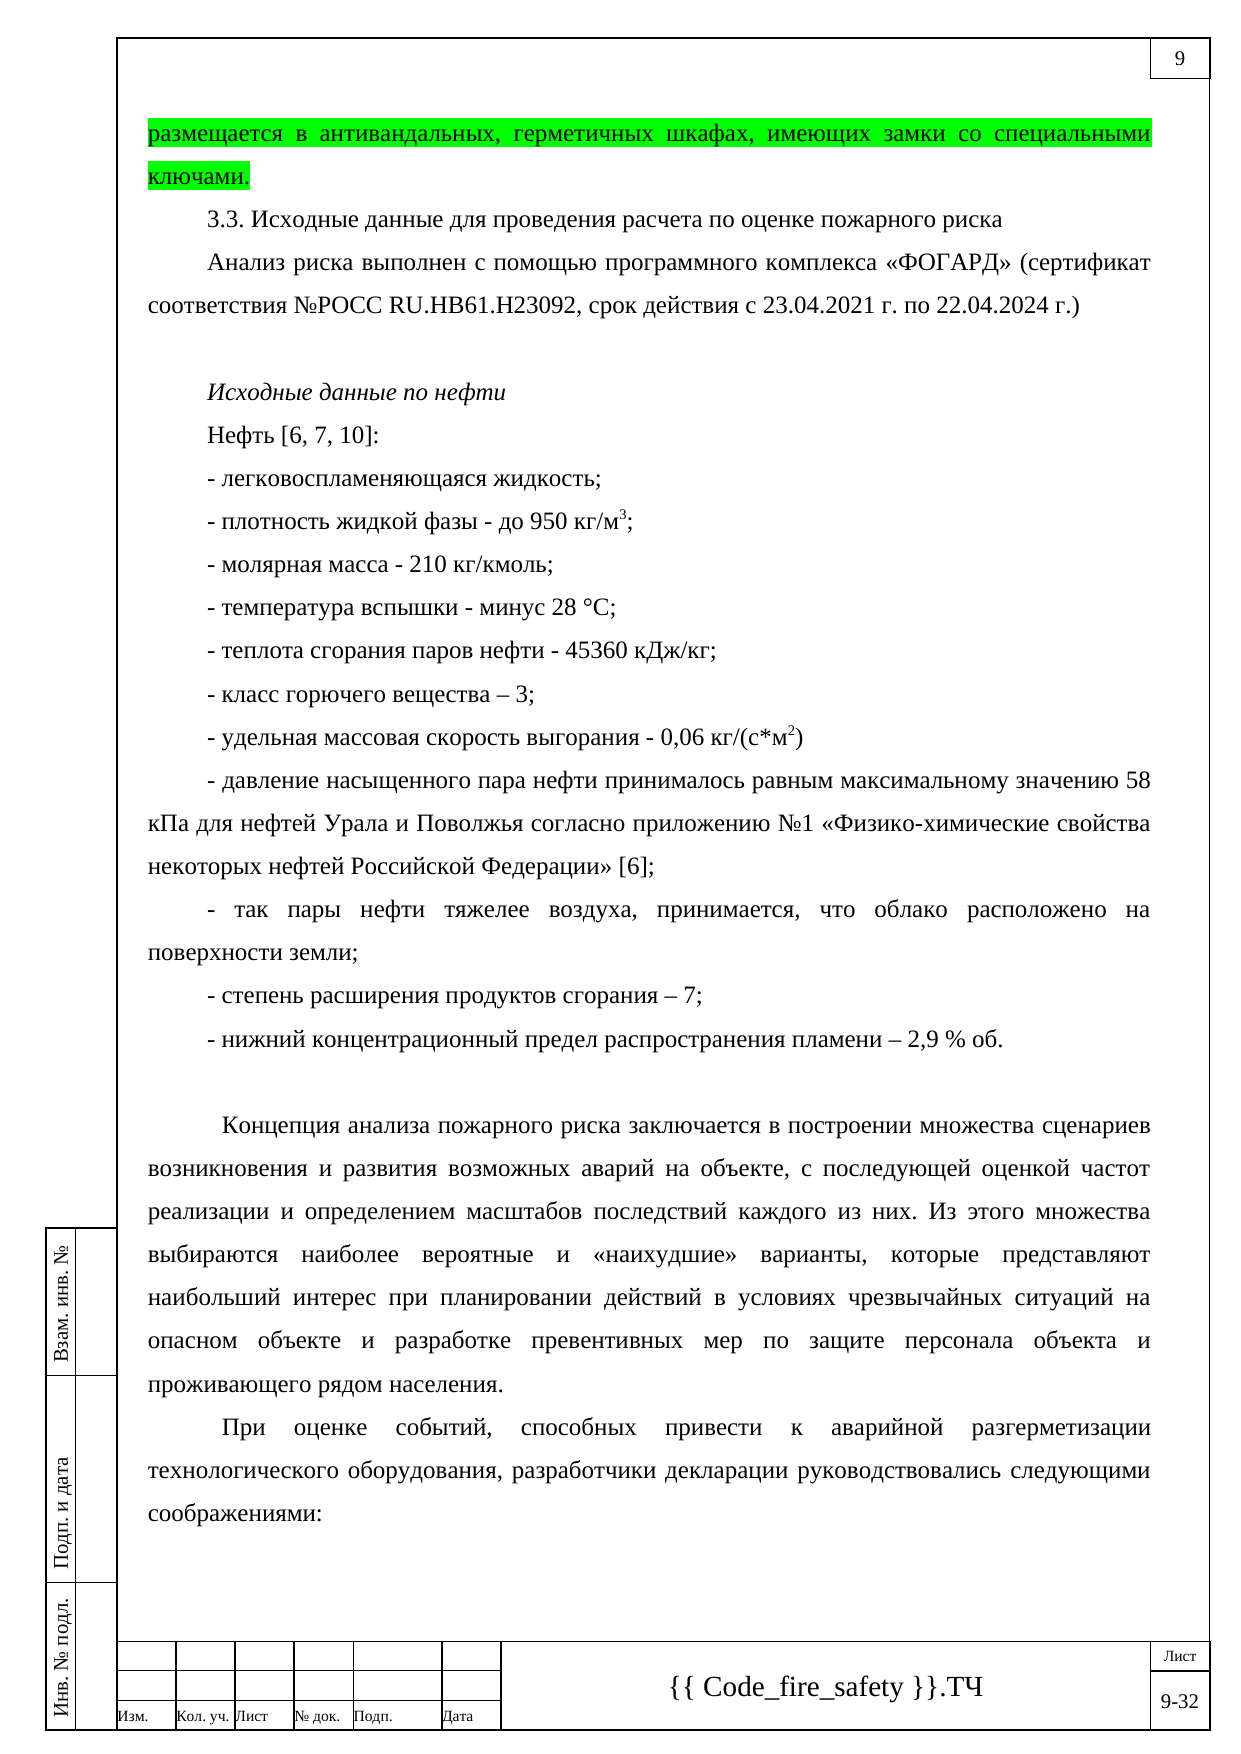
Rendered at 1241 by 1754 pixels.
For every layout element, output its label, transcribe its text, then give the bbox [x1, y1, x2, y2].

text Исходные данные по нефти [148, 377, 1152, 406]
subtitle 3.3. Исходные данные для проведения расчета по оценке пожарного риска [207, 204, 1152, 233]
text Нефть [6, 7, 10]: [148, 420, 1152, 449]
text - теплота сгорания паров нефти - 45360 кДж/кг; [148, 636, 1152, 664]
text - удельная массовая скорость выгорания - 0,06 кг/(с*м2) [148, 722, 1152, 751]
text - класс горючего вещества – 3; [148, 679, 1152, 707]
text - температура вспышки - минус 28 °С; [148, 592, 1152, 621]
text - нижний концентрационный предел распространения пламени – 2,9 % об. [148, 1024, 1152, 1052]
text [148, 147, 1152, 190]
text - степень расширения продуктов сгорания – 7; [148, 981, 1152, 1009]
text - плотность жидкой фазы - до 950 кг/м3; [148, 506, 1152, 535]
text Анализ риска выполнен с помощью программного комплекса «ФОГАРД» (сертификат соответствия №РОСС RU.HB61.H23092, срок действия с 23.04.2021 г. по 22.04.2024 г.) [148, 247, 1152, 319]
text - давление насыщенного пара нефти принималось равным максимальному значению 58 кПа для нефтей Урала и Поволжья согласно приложению №1 «Физико-химические свойства некоторых нефтей Российской Федерации» [6]; [148, 765, 1152, 880]
text - легковоспламеняющаяся жидкость; [148, 463, 1152, 492]
text При оценке событий, способных привести к аварийной разгерметизации технологического оборудования, разработчики декларации руководствовались следующими соображениями: [148, 1412, 1152, 1527]
text - так пары нефти тяжелее воздуха, принимается, что облако расположено на поверхности земли; [148, 894, 1152, 966]
text - молярная масса - 210 кг/кмоль; [148, 549, 1152, 578]
text Концепция анализа пожарного риска заключается в построении множества сценариев возникновения и развития возможных аварий на объекте, с последующей оценкой частот реализации и определением масштабов последствий каждого из них. Из этого множества выбираются наиболее вероятные и «наихудшие» варианты, которые представляют наибольший интерес при планировании действий в условиях чрезвычайных ситуаций на опасном объекте и разработке превентивных мер по защите персонала объекта и проживающего рядом населения. [148, 1110, 1152, 1397]
